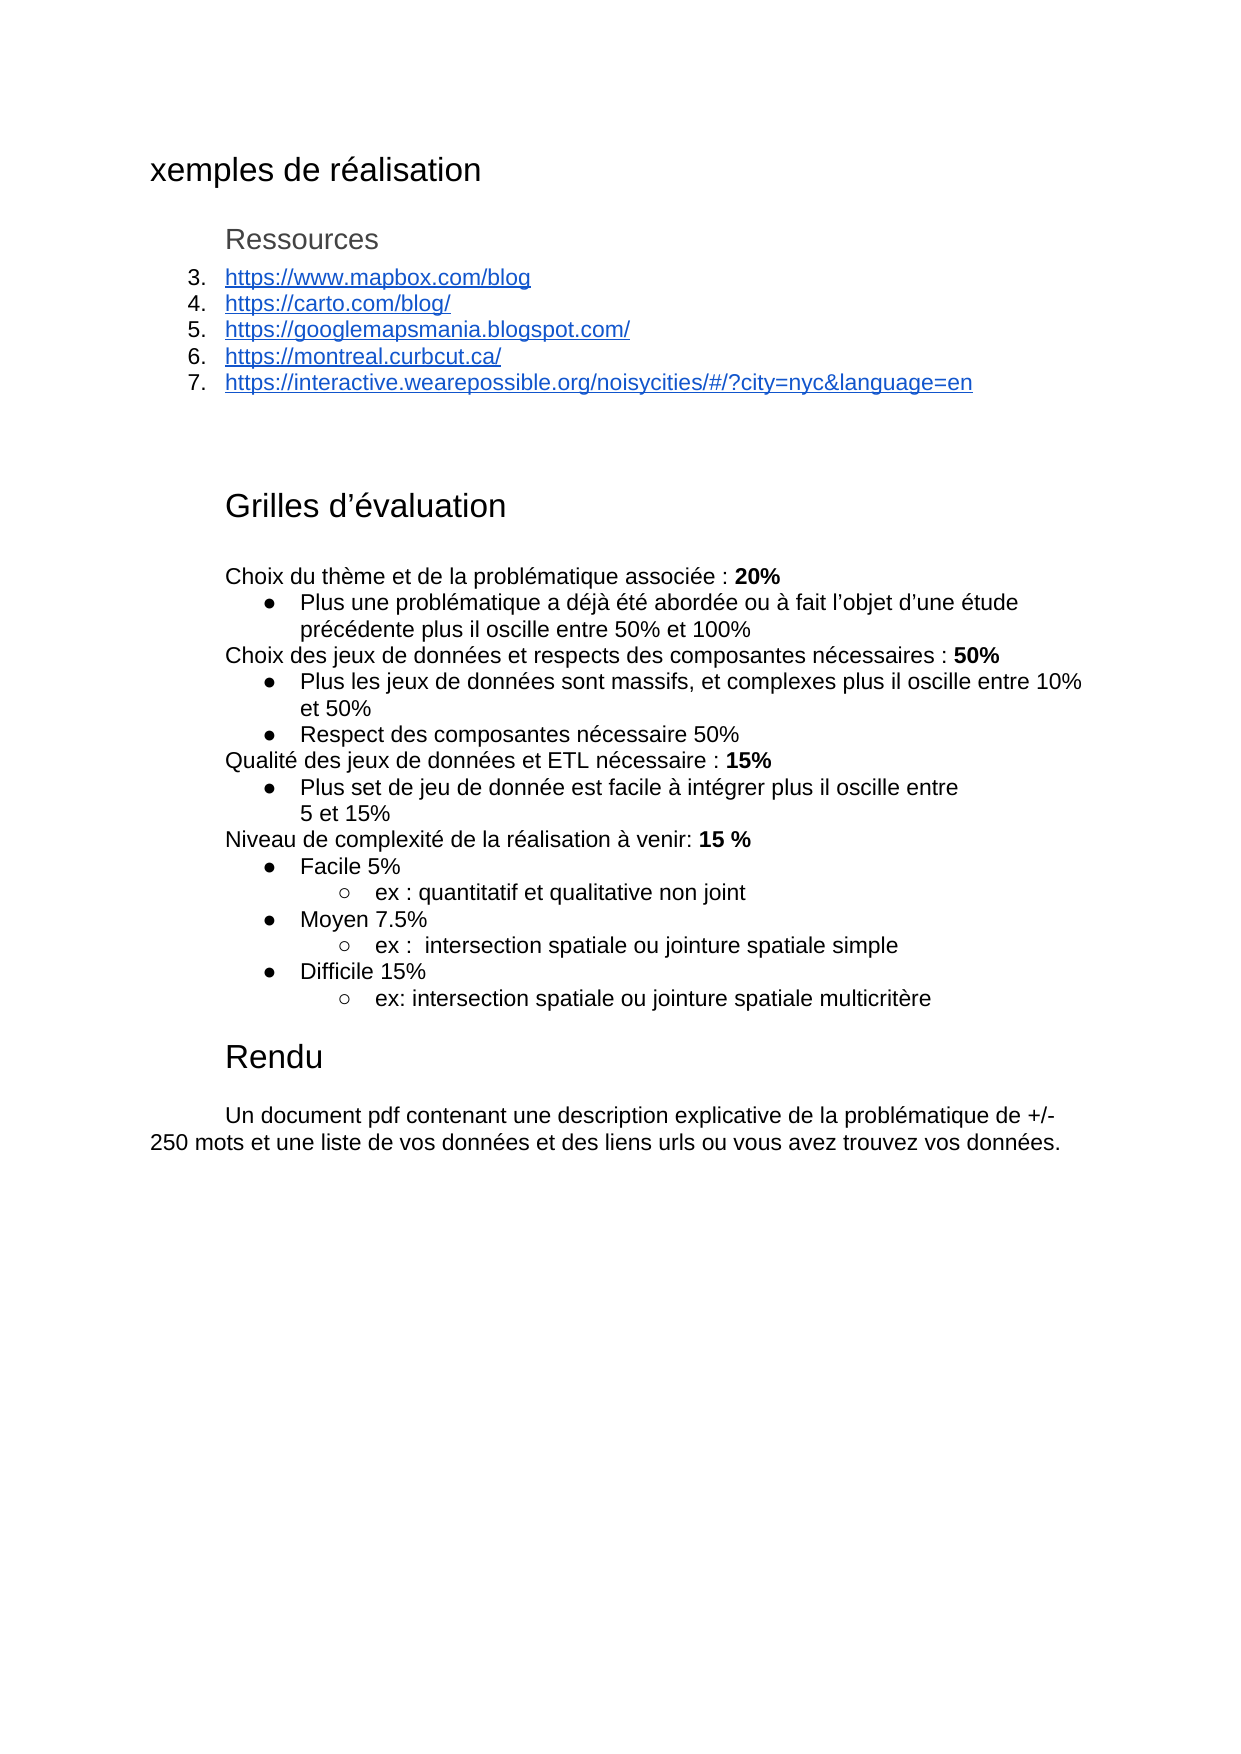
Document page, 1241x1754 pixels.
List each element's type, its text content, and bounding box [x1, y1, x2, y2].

list Moyen 7.5% [262, 906, 1090, 932]
list Respect des composantes nécessaire 50% [262, 721, 1090, 747]
text Un document pdf contenant une description explicative de la problématique de +/- 250 mots et une liste de vos données et des liens urls ou vous avez trouvez vos données. [150, 1102, 1090, 1155]
list Plus une problématique a déjà été abordée ou à fait l’objet d’une étude précédente plus il oscille entre 50% et 100% [262, 589, 1090, 642]
text Choix du thème et de la problématique associée : 20% [225, 563, 1090, 589]
list Plus set de jeu de donnée est facile à intégrer plus il oscille entre [262, 774, 1090, 800]
list https://carto.com/blog/ [187, 290, 1090, 316]
subtitle Ressources [225, 222, 1090, 255]
list Difficile 15% [262, 958, 1090, 984]
subtitle Grilles d’évaluation [225, 486, 1090, 524]
list https://googlemapsmania.blogspot.com/ [187, 316, 1090, 343]
list https://www.mapbox.com/blog [187, 264, 1090, 290]
list Plus les jeux de données sont massifs, et complexes plus il oscille entre 10% et 50% [262, 668, 1090, 721]
text Niveau de complexité de la réalisation à venir: 15 % [225, 826, 1090, 853]
list ex : intersection spatiale ou jointure spatiale simple [337, 932, 1090, 958]
list https://montreal.curbcut.ca/ [187, 343, 1090, 369]
subtitle Exemples de réalisation [150, 150, 1090, 188]
list ex: intersection spatiale ou jointure spatiale multicritère [337, 984, 1090, 1011]
text Choix des jeux de données et respects des composantes nécessaires : 50% [225, 642, 1090, 668]
list https://interactive.wearepossible.org/noisycities/#/?city=nyc&language=en [187, 369, 1090, 395]
text Qualité des jeux de données et ETL nécessaire : 15% [225, 747, 1090, 774]
list ex : quantitatif et qualitative non joint [337, 879, 1090, 906]
list Facile 5% [262, 853, 1090, 879]
text 5 et 15% [300, 800, 1090, 826]
text Rendu [150, 1037, 1090, 1076]
